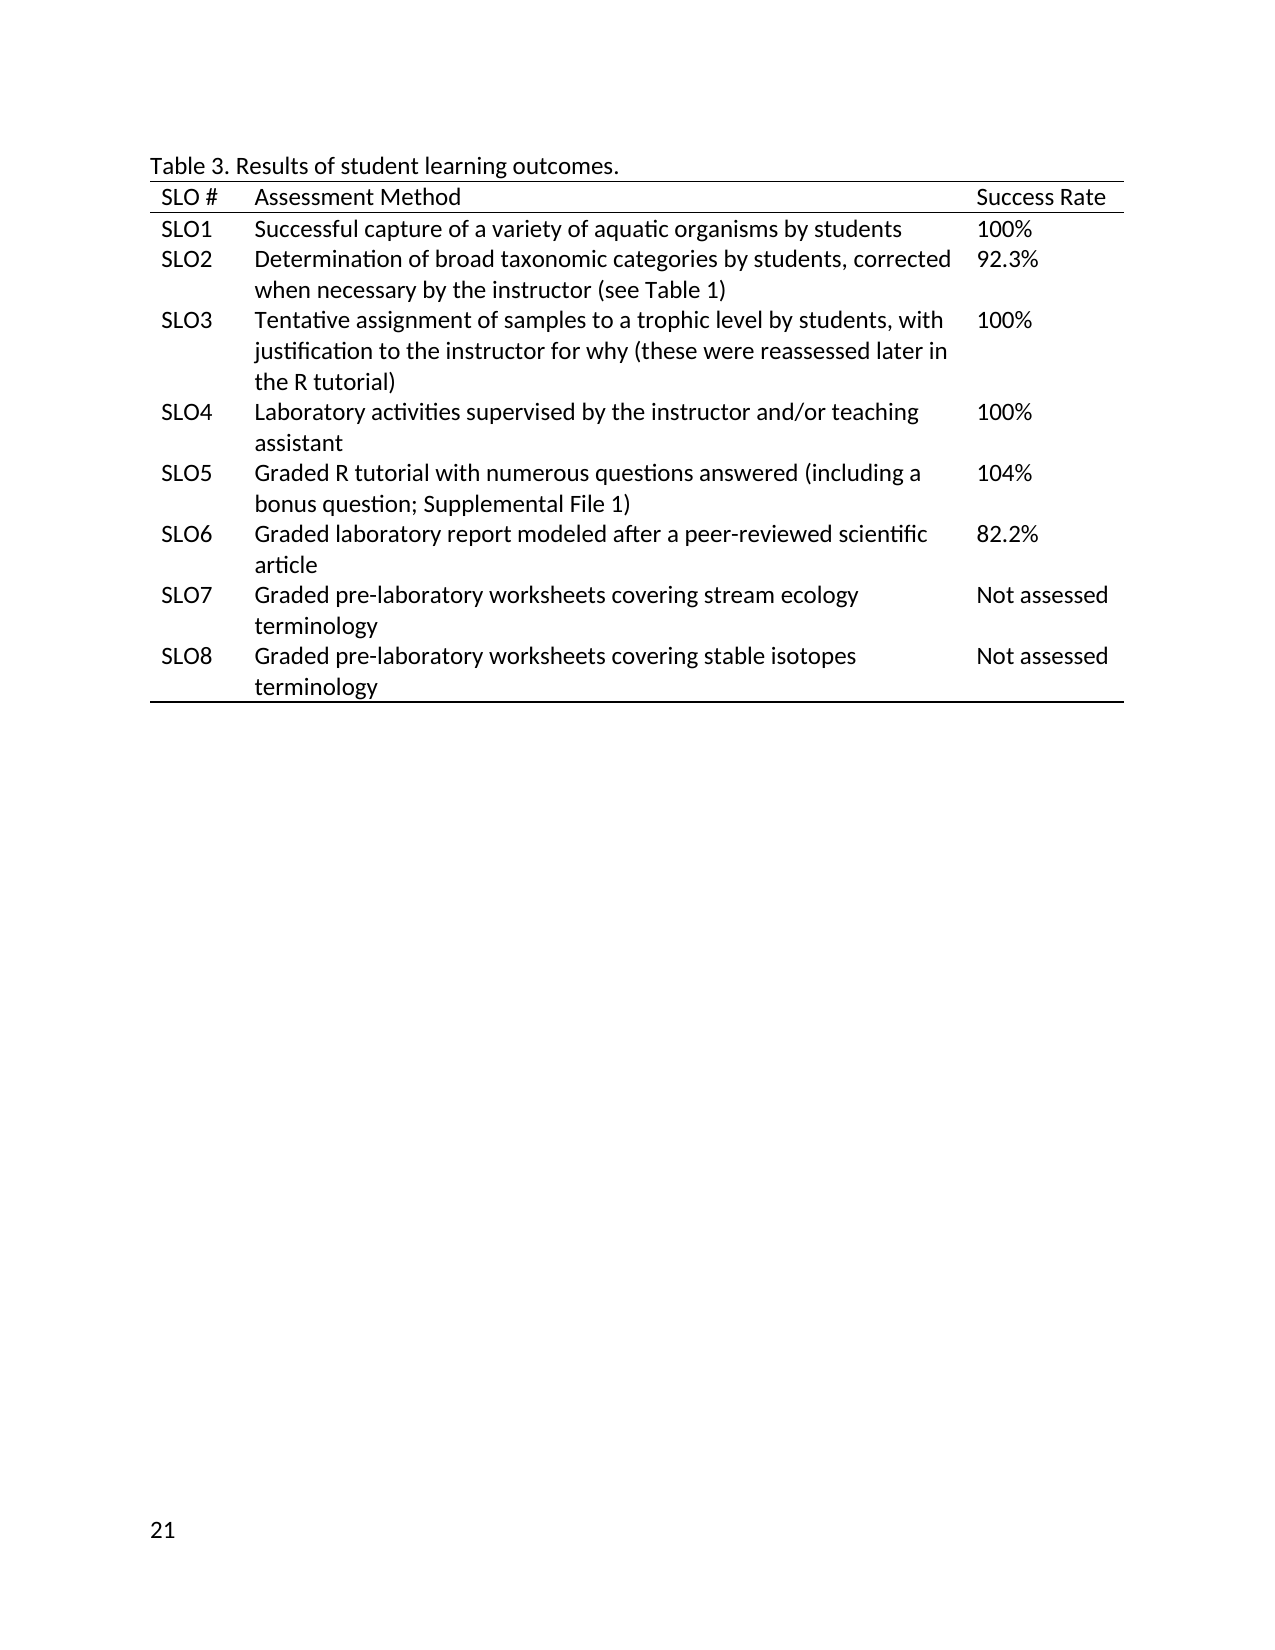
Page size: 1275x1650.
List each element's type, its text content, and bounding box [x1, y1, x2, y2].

table_cell Successful capture of a variety of aquatic organisms by students [243, 213, 965, 244]
table_cell SLO8 [150, 640, 243, 701]
table_cell 100% [965, 396, 1124, 457]
text Table 3. Results of student learning outcomes. [150, 150, 1125, 181]
table_cell SLO2 [150, 244, 243, 305]
table_cell Graded R tutorial with numerous questions answered (including a bonus question; Supplemental File 1) [243, 457, 965, 518]
table_cell 82.2% [965, 518, 1124, 579]
table_cell 92.3% [965, 244, 1124, 305]
table_cell 100% [965, 213, 1124, 244]
table_cell SLO5 [150, 457, 243, 518]
table_cell Tentative assignment of samples to a trophic level by students, with justification to the instructor for why (these were reassessed later in the R tutorial) [243, 305, 965, 396]
table_cell Laboratory activities supervised by the instructor and/or teaching assistant [243, 396, 965, 457]
table_cell 104% [965, 457, 1124, 518]
table_cell Graded laboratory report modeled after a peer-reviewed scientific article [243, 518, 965, 579]
table_cell 100% [965, 305, 1124, 396]
table_cell SLO7 [150, 579, 243, 640]
table_cell Not assessed [965, 640, 1124, 701]
table_header SLO # [150, 182, 243, 212]
table_cell Not assessed [965, 579, 1124, 640]
table_cell Graded pre-laboratory worksheets covering stable isotopes terminology [243, 640, 965, 701]
table_header Success Rate [965, 182, 1124, 212]
table_cell SLO1 [150, 213, 243, 244]
table_cell SLO4 [150, 396, 243, 457]
table_cell Determination of broad taxonomic categories by students, corrected when necessary by the instructor (see Table 1) [243, 244, 965, 305]
table_cell SLO3 [150, 305, 243, 396]
table_cell SLO6 [150, 518, 243, 579]
table_cell Graded pre-laboratory worksheets covering stream ecology terminology [243, 579, 965, 640]
table_header Assessment Method [243, 182, 965, 212]
